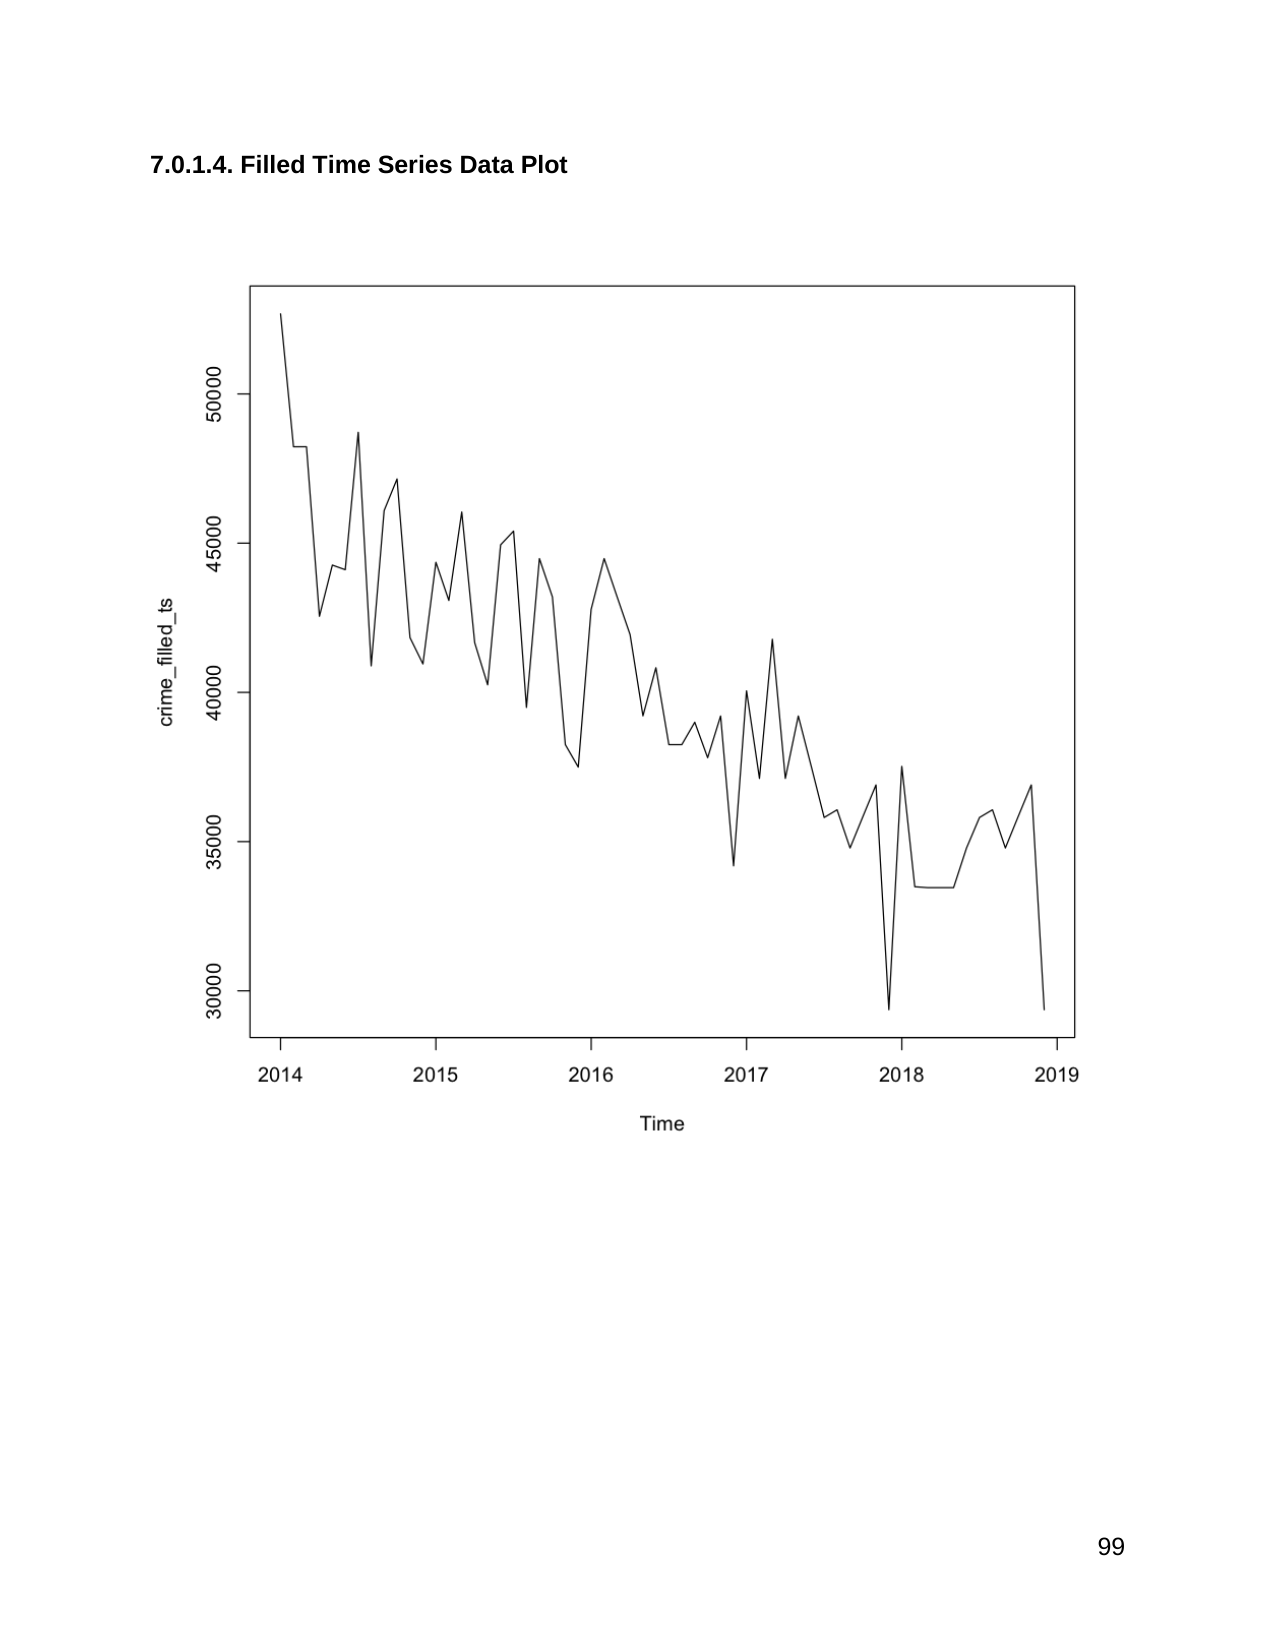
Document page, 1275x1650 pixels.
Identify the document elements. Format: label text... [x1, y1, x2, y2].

picture [150, 187, 1125, 1162]
subtitle 7.0.1.4. Filled Time Series Data Plot [150, 150, 1125, 179]
